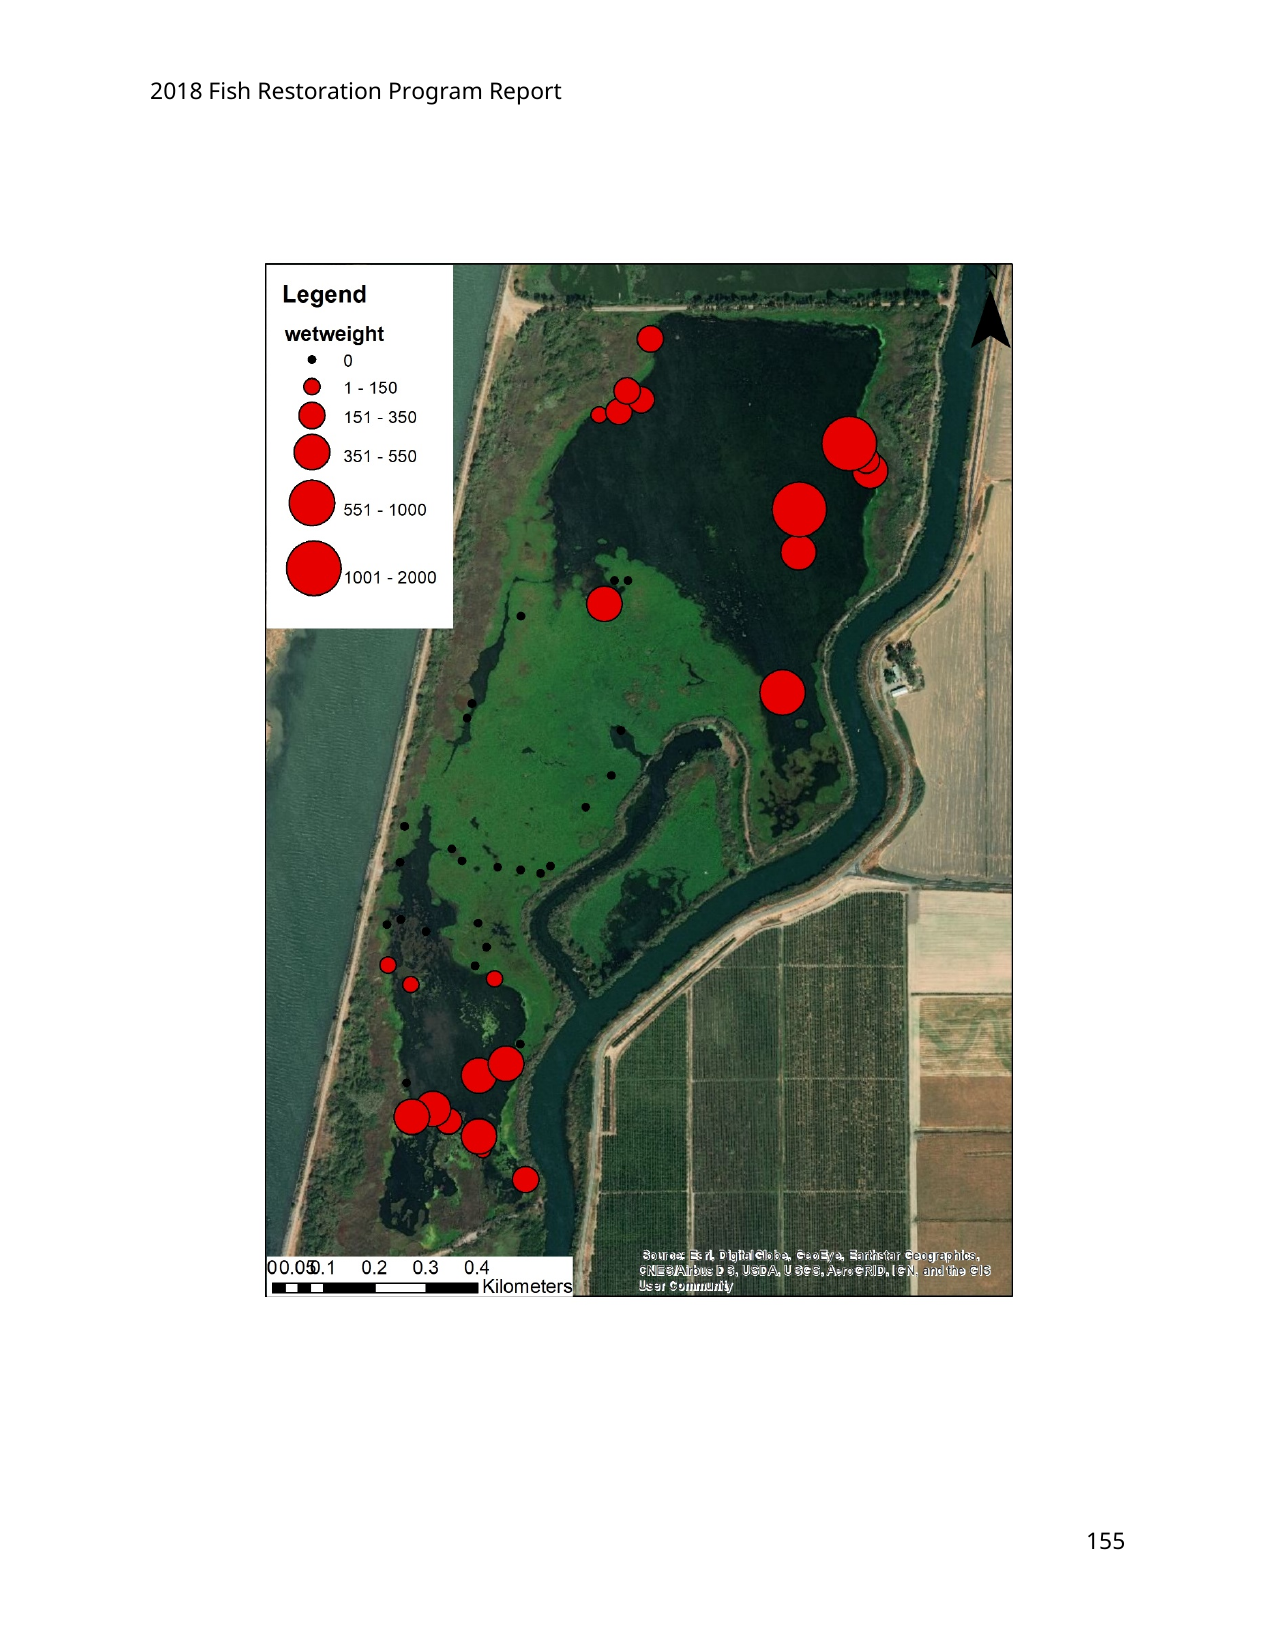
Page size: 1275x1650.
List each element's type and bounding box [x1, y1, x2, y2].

picture [150, 150, 1125, 1411]
